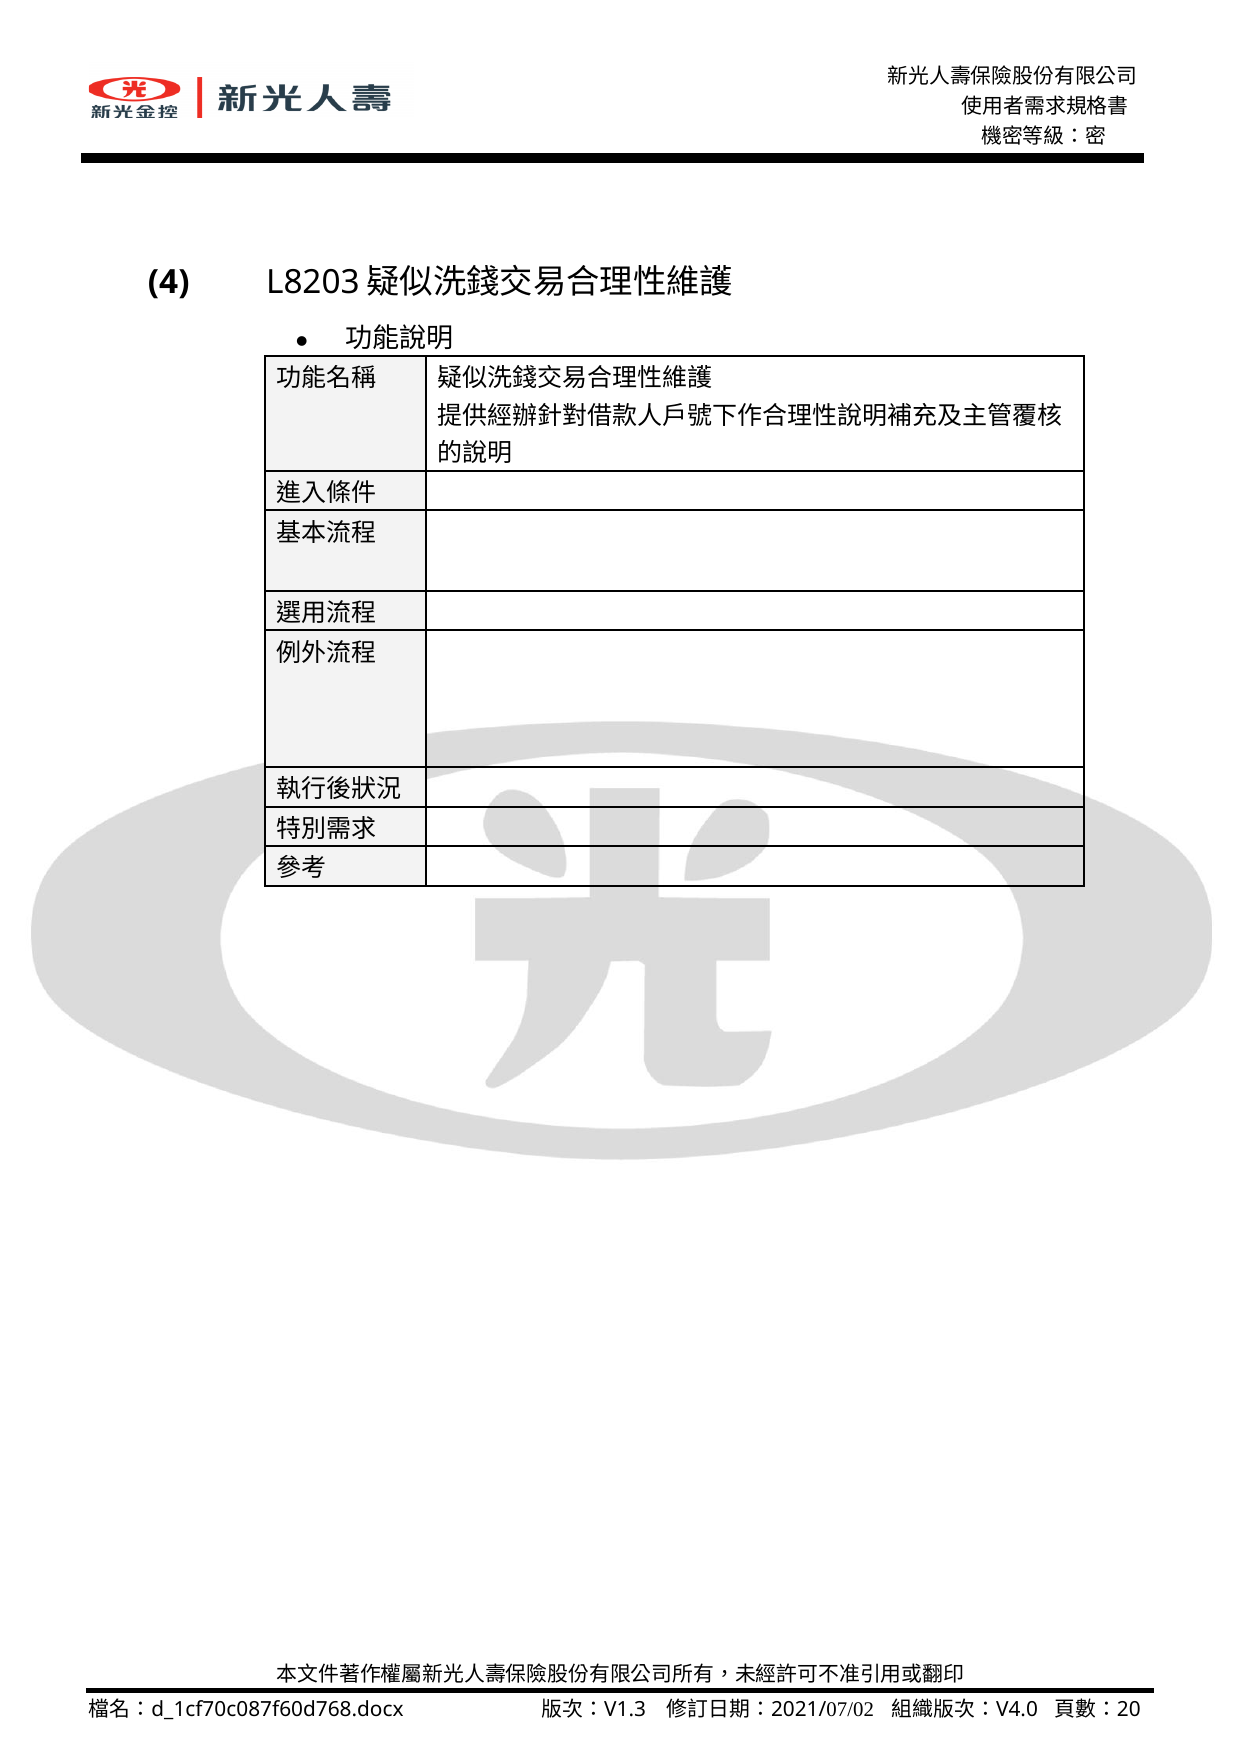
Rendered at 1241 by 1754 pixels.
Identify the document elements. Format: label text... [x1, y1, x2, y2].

table_cell 基本流程 [266, 511, 425, 590]
picture [25, 713, 1215, 1166]
table_cell 執行後狀況 [266, 768, 425, 806]
table_header 功能名稱 [266, 357, 425, 470]
table_cell [427, 768, 1083, 806]
table_cell [427, 808, 1083, 845]
table_cell [427, 592, 1083, 629]
table_header 疑似洗錢交易合理性維護 提供經辦針對借款人戶號下作合理性說明補充及主管覆核的說明 [427, 357, 1083, 470]
list 功能說明 [295, 316, 1152, 355]
picture [88, 61, 414, 118]
table_cell 選用流程 [266, 592, 425, 629]
table_cell 進入條件 [266, 472, 425, 509]
table_cell 特別需求 [266, 808, 425, 845]
table_cell [427, 472, 1083, 509]
table_cell 參考 [266, 847, 425, 885]
table_cell [427, 511, 1083, 590]
table_cell 例外流程 [266, 631, 425, 766]
table_cell [427, 847, 1083, 885]
table_cell [427, 631, 1083, 766]
